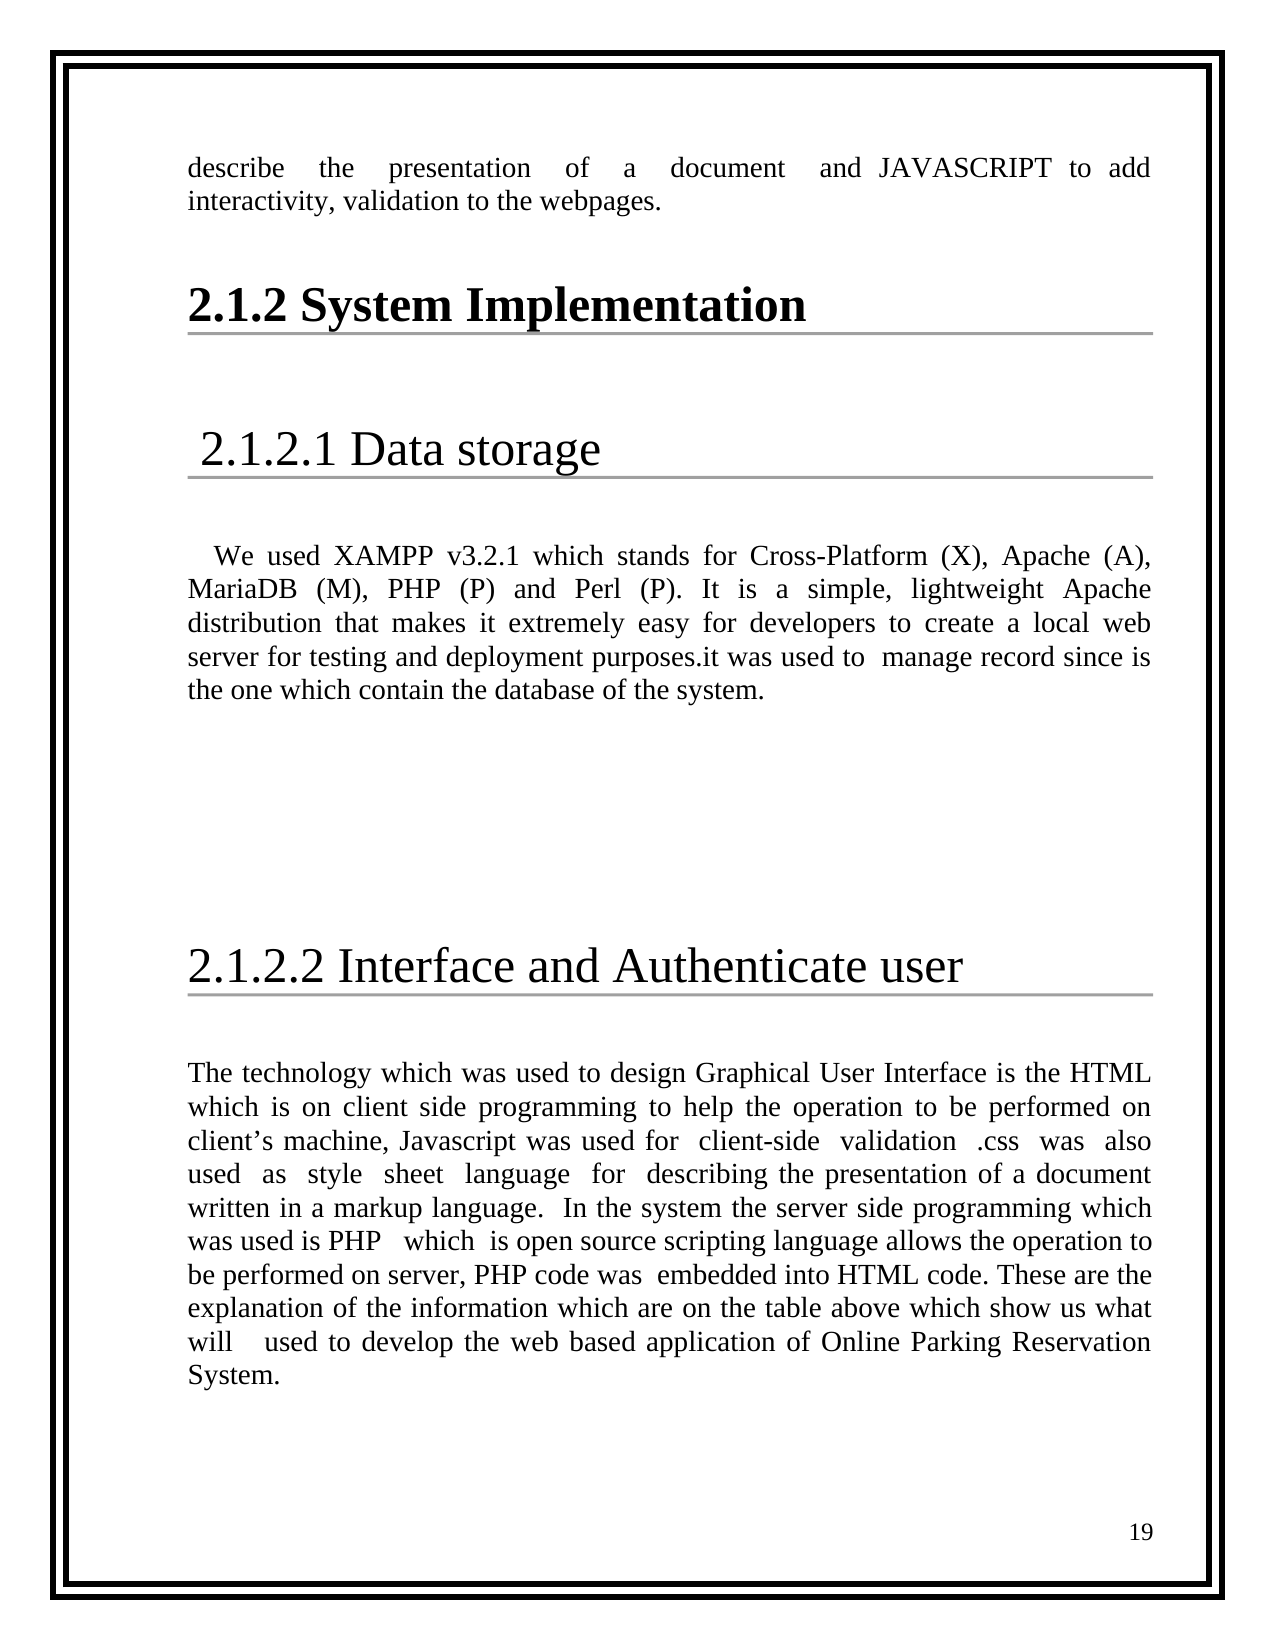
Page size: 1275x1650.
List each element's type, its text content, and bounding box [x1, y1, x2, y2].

text The technology which was used to design Graphical User Interface is the HTML which is on client side programming to help the operation to be performed on client’s machine, Javascript was used for client-side validation .css was also used as style sheet language for describing the presentation of a document written in a markup language. In the system the server side programming which was used is PHP which is open source scripting language allows the operation to be performed on server, PHP code was embedded into HTML code. These are the explanation of the information which are on the table above which show us what will used to develop the web based application of Online Parking Reservation System. [187, 1056, 1153, 1391]
text 2.1.2.1 Data storage [187, 418, 1153, 475]
text We used XAMPP v3.2.1 which stands for Cross-Platform (X), Apache (A), MariaDB (M), PHP (P) and Perl (P). It is a simple, lightweight Apache distribution that makes it extremely easy for developers to create a local web server for testing and deployment purposes.it was used to manage record since is the one which contain the database of the system. [187, 538, 1153, 706]
text 2.1.2.2 Interface and Authenticate user [187, 936, 1153, 993]
text 2.1.2 System Implementation [187, 274, 1153, 332]
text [187, 150, 1153, 217]
